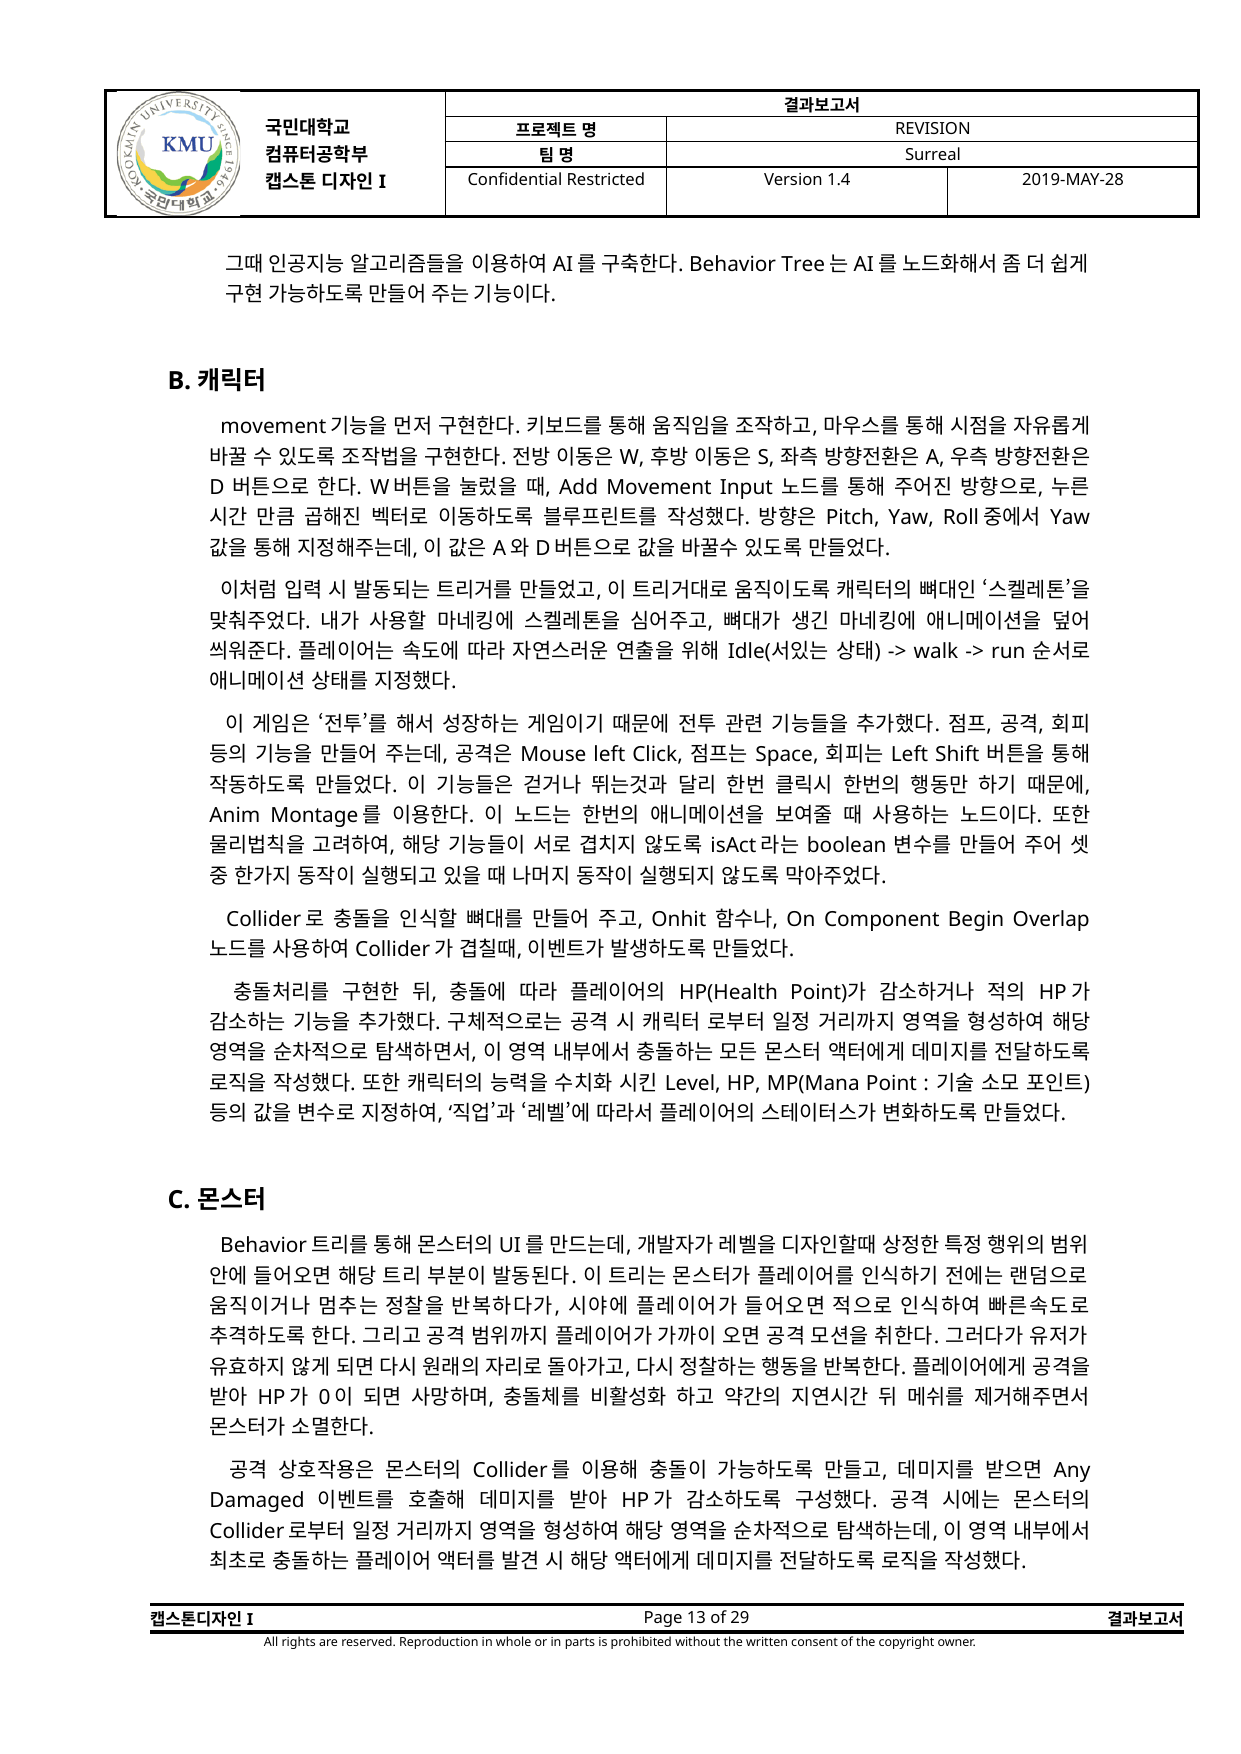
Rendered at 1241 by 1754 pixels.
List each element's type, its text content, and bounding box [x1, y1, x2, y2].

picture [116, 91, 241, 216]
text B. 캐릭터 [167, 361, 1090, 397]
text movement기능을 먼저 구현한다. 키보드를 통해 움직임을 조작하고, 마우스를 통해 시점을 자유롭게 바꿀 수 있도록 조작법을 구현한다. 전방 이동은 W, 후방 이동은 S, 좌측 방향전환은 A, 우측 방향전환은 D 버튼으로 한다. W버튼을 눌렀을 때, Add Movement Input 노드를 통해 주어진 방향으로, 누른 시간 만큼 곱해진 벡터로 이동하도록 블루프린트를 작성했다. 방향은 Pitch, Yaw, Roll중에서 Yaw값을 통해 지정해주는데, 이 값은 A와 D버튼으로 값을 바꿀수 있도록 만들었다. [209, 409, 1090, 561]
text 공격 상호작용은 몬스터의 Collider를 이용해 충돌이 가능하도록 만들고, 데미지를 받으면 Any Damaged 이벤트를 호출해 데미지를 받아 HP가 감소하도록 구성했다. 공격 시에는 몬스터의 Collider로부터 일정 거리까지 영역을 형성하여 해당 영역을 순차적으로 탐색하는데, 이 영역 내부에서 최초로 충돌하는 플레이어 액터를 발견 시 해당 액터에게 데미지를 전달하도록 로직을 작성했다. [209, 1453, 1090, 1574]
text Behavior트리를 통해 몬스터의 UI를 만드는데, 개발자가 레벨을 디자인할때 상정한 특정 행위의 범위 안에 들어오면 해당 트리 부분이 발동된다. 이 트리는 몬스터가 플레이어를 인식하기 전에는 랜덤으로 움직이거나 멈추는 정찰을 반복하다가, 시야에 플레이어가 들어오면 적으로 인식하여 빠른속도로 추격하도록 한다. 그리고 공격 범위까지 플레이어가 가까이 오면 공격 모션을 취한다. 그러다가 유저가 유효하지 않게 되면 다시 원래의 자리로 돌아가고, 다시 정찰하는 행동을 반복한다. 플레이어에게 공격을 받아 HP가 0이 되면 사망하며, 충돌체를 비활성화 하고 약간의 지연시간 뒤 메쉬를 제거해주면서 몬스터가 소멸한다. [209, 1229, 1090, 1441]
text 이 게임은 ‘전투’를 해서 성장하는 게임이기 때문에 전투 관련 기능들을 추가했다. 점프, 공격, 회피 등의 기능을 만들어 주는데, 공격은 Mouse left Click, 점프는 Space, 회피는 Left Shift 버튼을 통해 작동하도록 만들었다. 이 기능들은 걷거나 뛰는것과 달리 한번 클릭시 한번의 행동만 하기 때문에, Anim Montage를 이용한다. 이 노드는 한번의 애니메이션을 보여줄 때 사용하는 노드이다. 또한 물리법칙을 고려하여, 해당 기능들이 서로 겹치지 않도록 isAct라는 boolean 변수를 만들어 주어 셋 중 한가지 동작이 실행되고 있을 때 나머지 동작이 실행되지 않도록 막아주었다. [209, 707, 1090, 889]
text C. 몬스터 [167, 1180, 1090, 1216]
text 충돌처리를 구현한 뒤, 충돌에 따라 플레이어의 HP(Health Point)가 감소하거나 적의 HP가 감소하는 기능을 추가했다. 구체적으로는 공격 시 캐릭터 로부터 일정 거리까지 영역을 형성하여 해당 영역을 순차적으로 탐색하면서, 이 영역 내부에서 충돌하는 모든 몬스터 액터에게 데미지를 전달하도록 로직을 작성했다. 또한 캐릭터의 능력을 수치화 시킨 Level, HP, MP(Mana Point : 기술 소모 포인트)등의 값을 변수로 지정하여, ‘직업’과 ‘레벨’에 따라서 플레이어의 스테이터스가 변화하도록 만들었다. [209, 975, 1090, 1126]
text 이처럼 입력 시 발동되는 트리거를 만들었고, 이 트리거대로 움직이도록 캐릭터의 뼈대인 ‘스켈레톤’을 맞춰주었다. 내가 사용할 마네킹에 스켈레톤을 심어주고, 뼈대가 생긴 마네킹에 애니메이션을 덮어 씌워준다. 플레이어는 속도에 따라 자연스러운 연출을 위해 Idle(서있는 상태) -> walk -> run 순서로 애니메이션 상태를 지정했다. [209, 574, 1090, 695]
text Collider로 충돌을 인식할 뼈대를 만들어 주고, Onhit 함수나, On Component Begin Overlap 노드를 사용하여 Collider가 겹칠때, 이벤트가 발생하도록 만들었다. [209, 902, 1090, 962]
